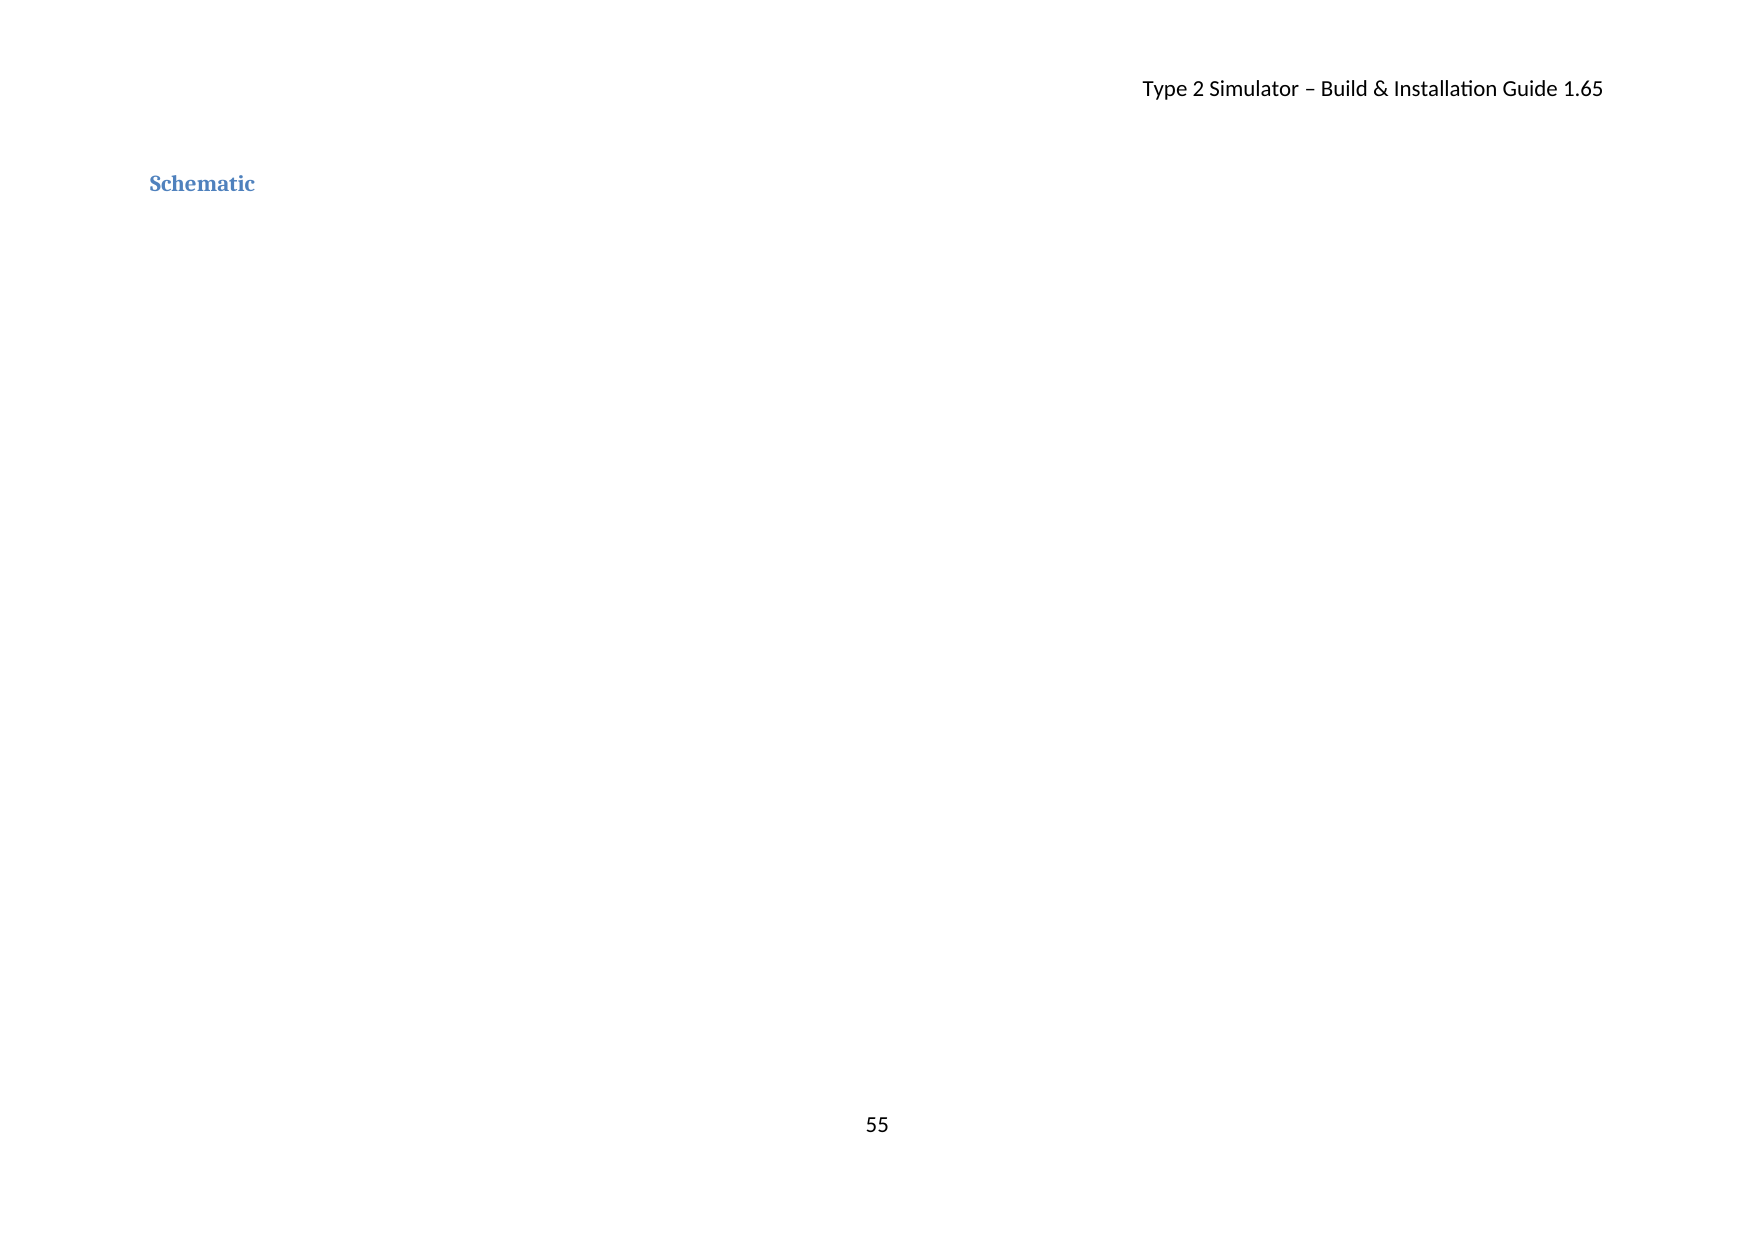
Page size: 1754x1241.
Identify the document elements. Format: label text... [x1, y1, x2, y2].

subtitle Schematic [150, 171, 1604, 197]
